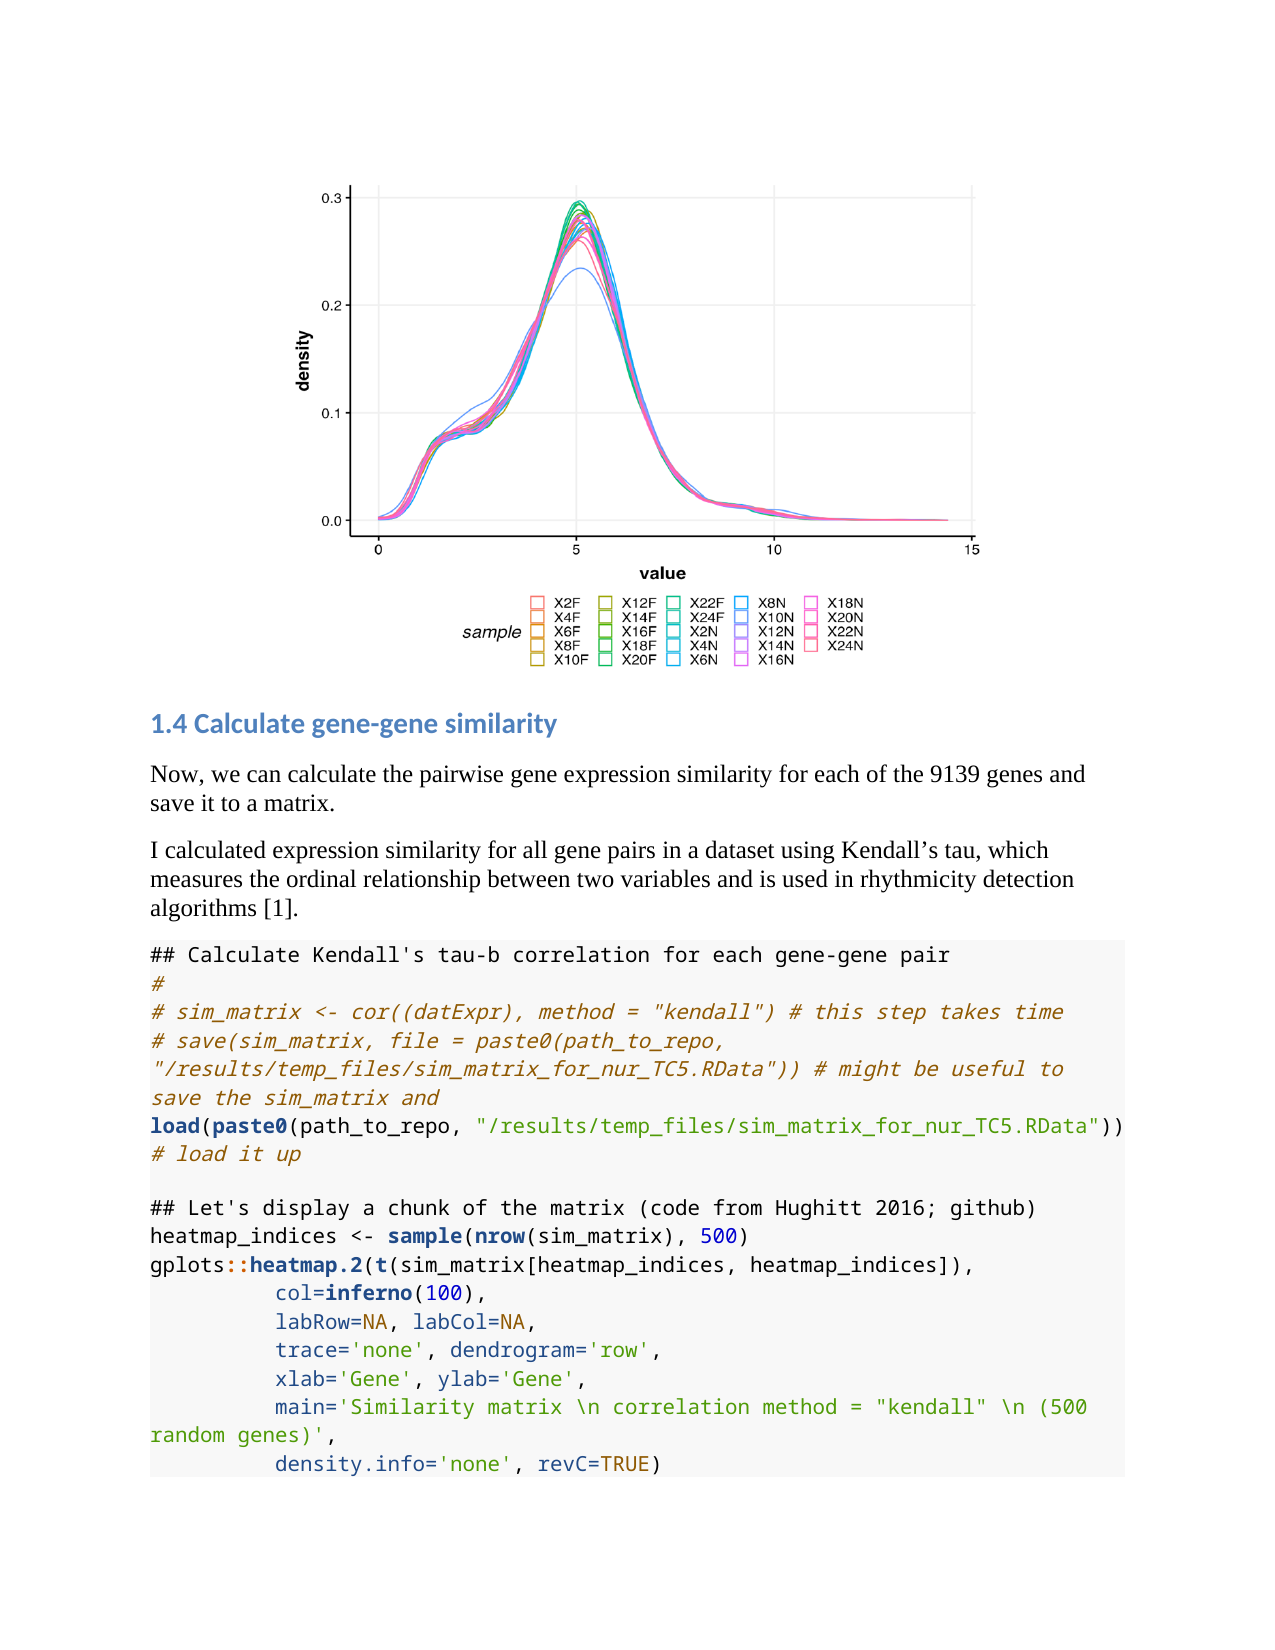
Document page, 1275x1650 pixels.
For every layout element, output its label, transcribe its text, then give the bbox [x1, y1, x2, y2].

text ## Calculate Kendall's tau-b correlation for each gene-gene pair # # sim_matrix <- cor((datExpr), method = "kendall") # this step takes time # save(sim_matrix, file = paste0(path_to_repo, "/results/temp_files/sim_matrix_for_nur_TC5.RData")) # might be useful to save the sim_matrix and load(paste0(path_to_repo, "/results/temp_files/sim_matrix_for_nur_TC5.RData")) # load it up ## Let's display a chunk of the matrix (code from Hughitt 2016; github) heatmap_indices <- sample(nrow(sim_matrix), 500) gplots::heatmap.2(t(sim_matrix[heatmap_indices, heatmap_indices]), col=inferno(100), labRow=NA, labCol=NA, trace='none', dendrogram='row', xlab='Gene', ylab='Gene', main='Similarity matrix \n correlation method = "kendall" \n (500 random genes)', density.info='none', revC=TRUE) [150, 1111, 1125, 1477]
picture [281, 150, 994, 684]
text Now, we can calculate the pairwise gene expression similarity for each of the 9139 genes and save it to a matrix. [150, 759, 1125, 817]
text ## Calculate Kendall's tau-b correlation for each gene-gene pair # # sim_matrix <- cor((datExpr), method = "kendall") # this step takes time # save(sim_matrix, file = paste0(path_to_repo, "/results/temp_files/sim_matrix_for_nur_TC5.RData")) # might be useful to save the sim_matrix and load(paste0(path_to_repo, "/results/temp_files/sim_matrix_for_nur_TC5.RData")) # load it up ## Let's display a chunk of the matrix (code from Hughitt 2016; github) heatmap_indices <- sample(nrow(sim_matrix), 500) gplots::heatmap.2(t(sim_matrix[heatmap_indices, heatmap_indices]), col=inferno(100), labRow=NA, labCol=NA, trace='none', dendrogram='row', xlab='Gene', ylab='Gene', main='Similarity matrix \n correlation method = "kendall" \n (500 random genes)', density.info='none', revC=TRUE) [162, 940, 1125, 1111]
subtitle 1.4 Calculate gene-gene similarity [150, 705, 1125, 740]
text I calculated expression similarity for all gene pairs in a dataset using Kendall’s tau, which measures the ordinal relationship between two variables and is used in rhythmicity detection algorithms [1]. [150, 835, 1125, 922]
